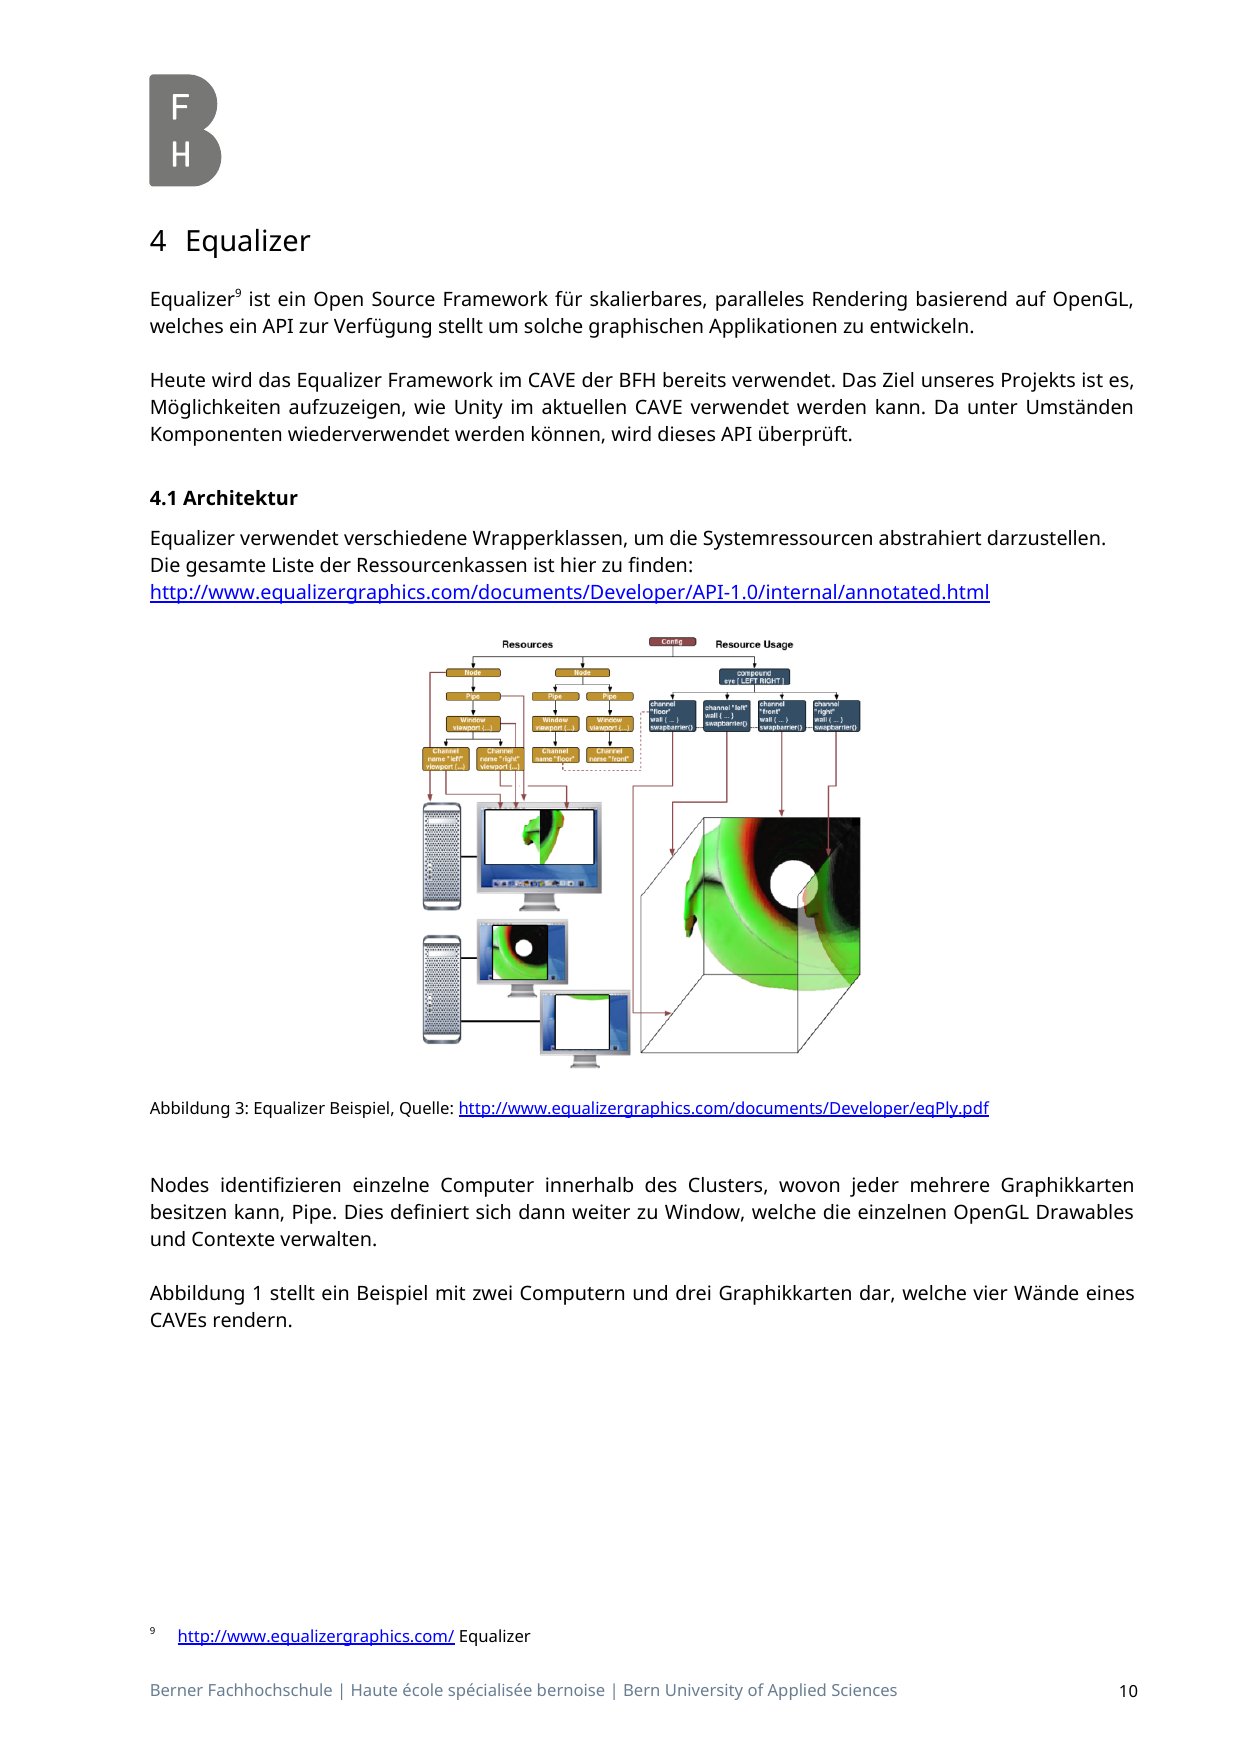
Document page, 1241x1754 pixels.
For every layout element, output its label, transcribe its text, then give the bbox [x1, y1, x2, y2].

text Equalizer verwendet verschiedene Wrapperklassen, um die Systemressourcen abstrahiert darzustellen. [149, 524, 1136, 551]
text Equalizer ist ein Open Source Framework für skalierbares, paralleles Rendering basierend auf OpenGL, welches ein API zur Verfügung stellt um solche graphischen Applikationen zu entwickeln. [149, 285, 1136, 339]
text Heute wird das Equalizer Framework im CAVE der BFH bereits verwendet. Das Ziel unseres Projekts ist es, Möglichkeiten aufzuzeigen, wie Unity im aktuellen CAVE verwendet werden kann. Da unter Umständen Komponenten wiederverwendet werden können, wird dieses API überprüft. [149, 366, 1136, 447]
picture [399, 632, 887, 1082]
text http://www.equalizergraphics.com/documents/Developer/API-1.0/internal/annotated.html [149, 578, 1136, 605]
text Abbildung 1 stellt ein Beispiel mit zwei Computern und drei Graphikkarten dar, welche vier Wände eines CAVEs rendern. [149, 1279, 1136, 1333]
text Abbildung 3: Equalizer Beispiel, Quelle: http://www.equalizergraphics.com/documents/Developer/eqPly.pdf [149, 1094, 1136, 1119]
subtitle Architektur [149, 485, 1136, 512]
text Nodes identifizieren einzelne Computer innerhalb des Clusters, wovon jeder mehrere Graphikkarten besitzen kann, Pipe. Dies definiert sich dann weiter zu Window, welche die einzelnen OpenGL Drawables und Contexte verwalten. [149, 1171, 1136, 1252]
subtitle Equalizer [149, 221, 1136, 260]
text Die gesamte Liste der Ressourcenkassen ist hier zu finden: [149, 551, 1136, 578]
